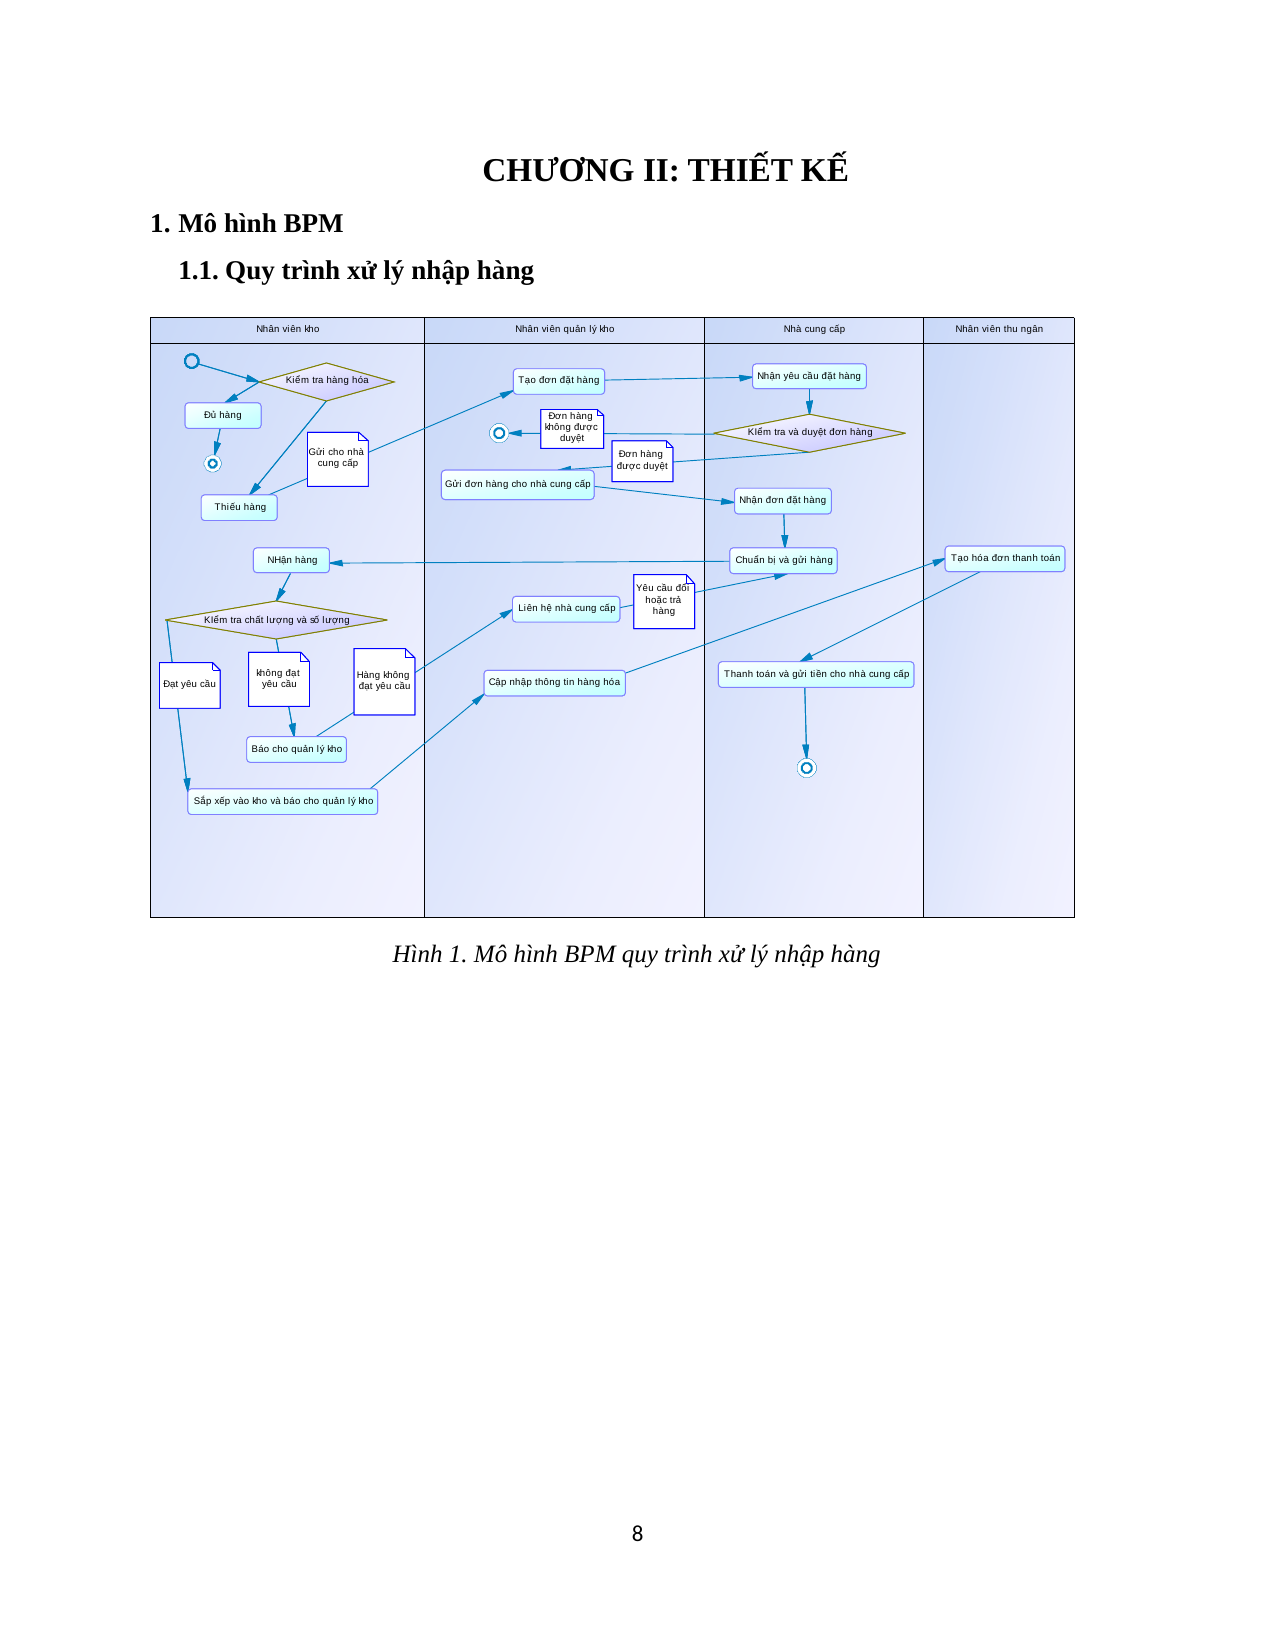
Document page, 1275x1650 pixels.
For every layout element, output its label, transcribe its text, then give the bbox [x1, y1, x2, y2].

picture [489, 423, 509, 443]
list Mô hình BPM [150, 207, 1125, 239]
picture [203, 454, 222, 473]
list CHƯƠNG II: THIẾT KẾ [206, 150, 1125, 188]
list Quy trình xử lý nhập hàng [178, 254, 1125, 285]
picture [797, 758, 817, 778]
text Hình 1. Mô hình BPM quy trình xử lý nhập hàng [150, 939, 1125, 968]
